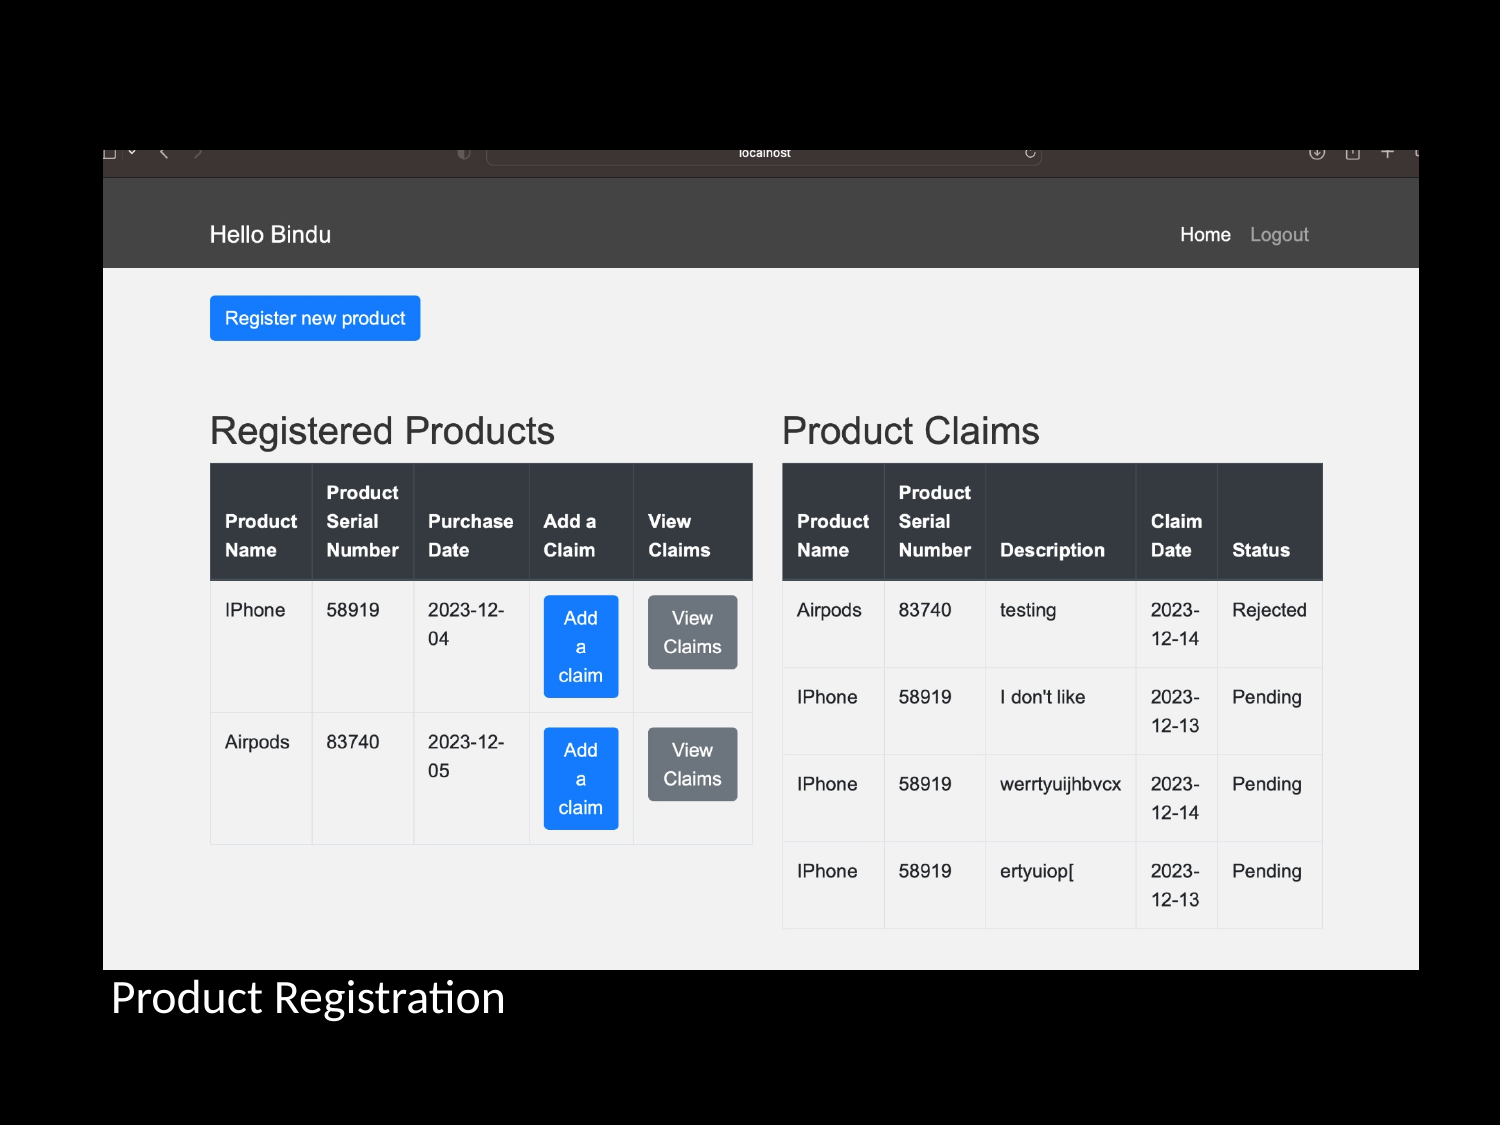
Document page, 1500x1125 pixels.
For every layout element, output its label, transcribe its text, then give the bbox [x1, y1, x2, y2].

text Product Registration [111, 971, 1394, 1024]
picture [103, 150, 1419, 970]
